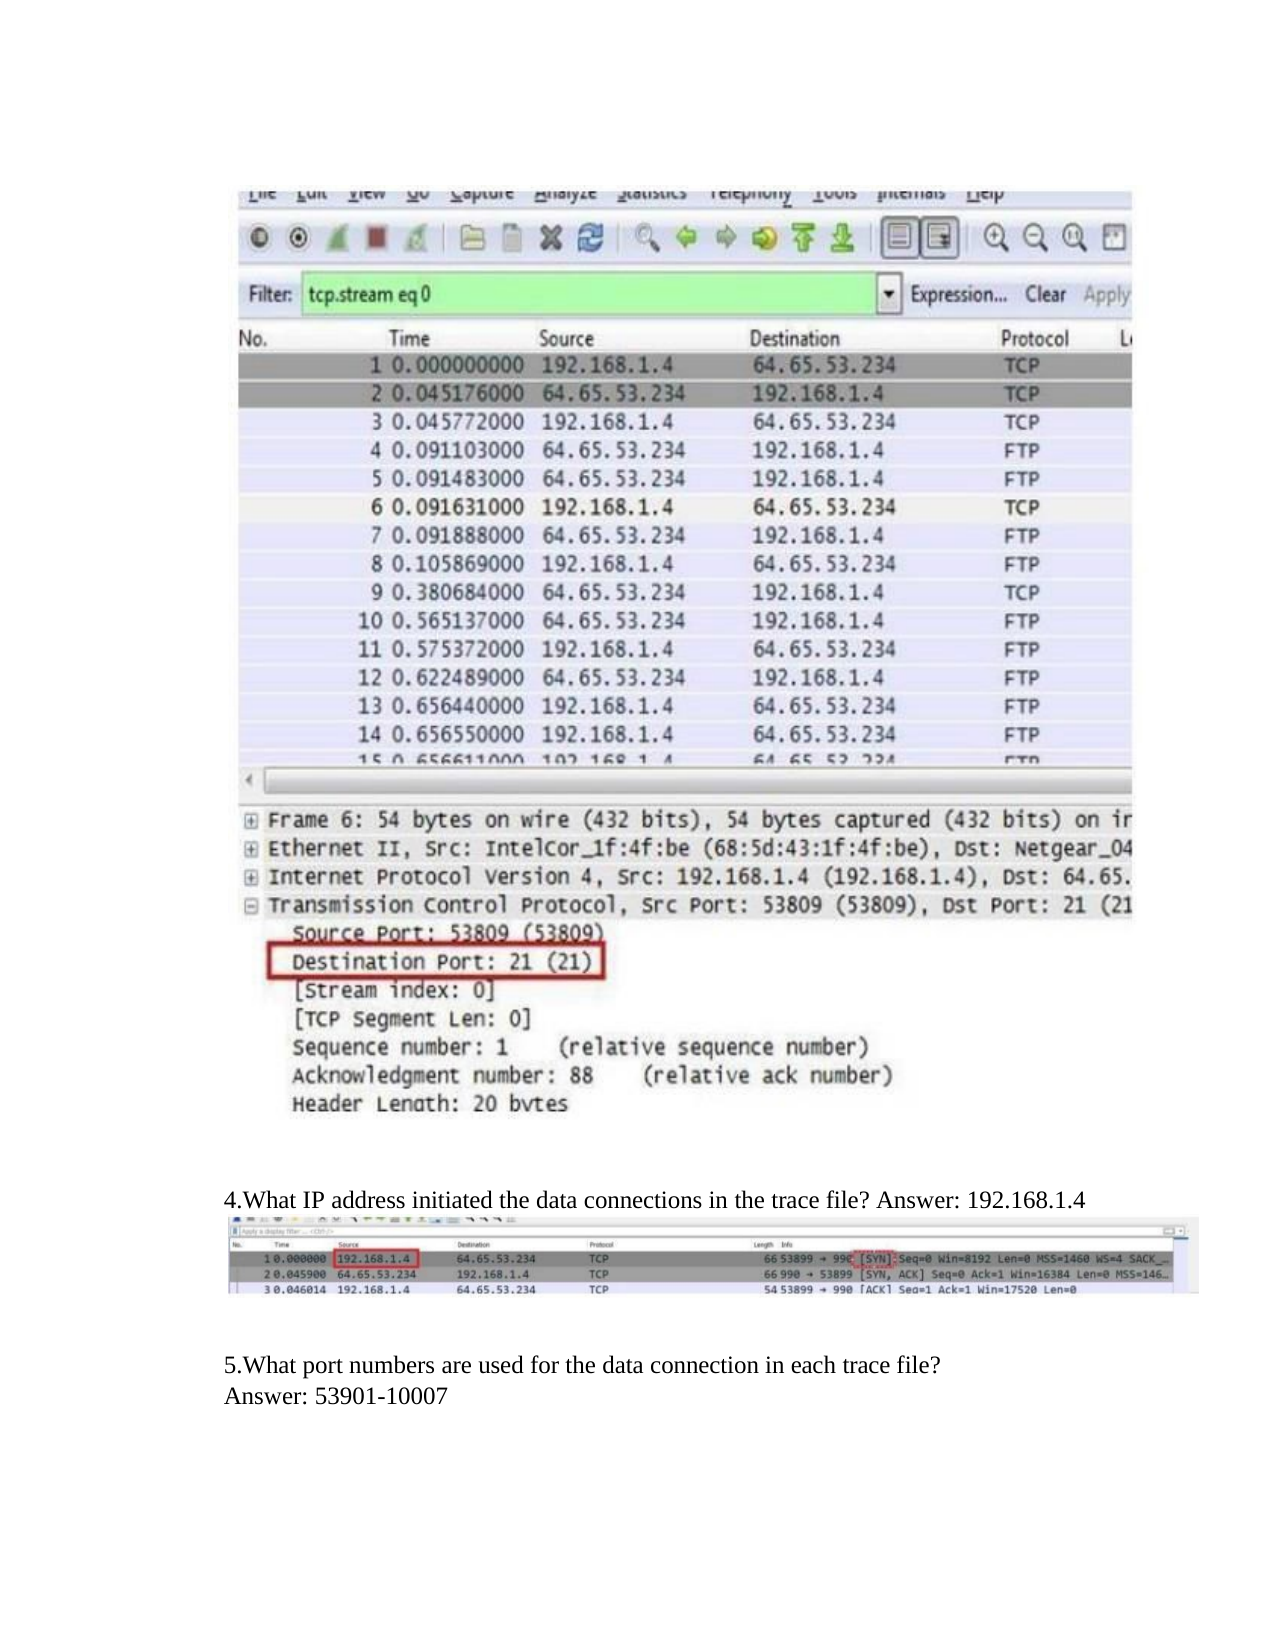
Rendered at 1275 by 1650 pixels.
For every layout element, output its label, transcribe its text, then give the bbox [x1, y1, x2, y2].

list What port numbers are used for the data connection in each trace file? Answer: 53901-10007 [223, 1350, 943, 1409]
list What IP address initiated the data connections in the trace file? Answer: 192.168.1.4 [223, 1186, 1214, 1214]
picture [228, 1214, 1199, 1304]
picture [228, 185, 1202, 1139]
